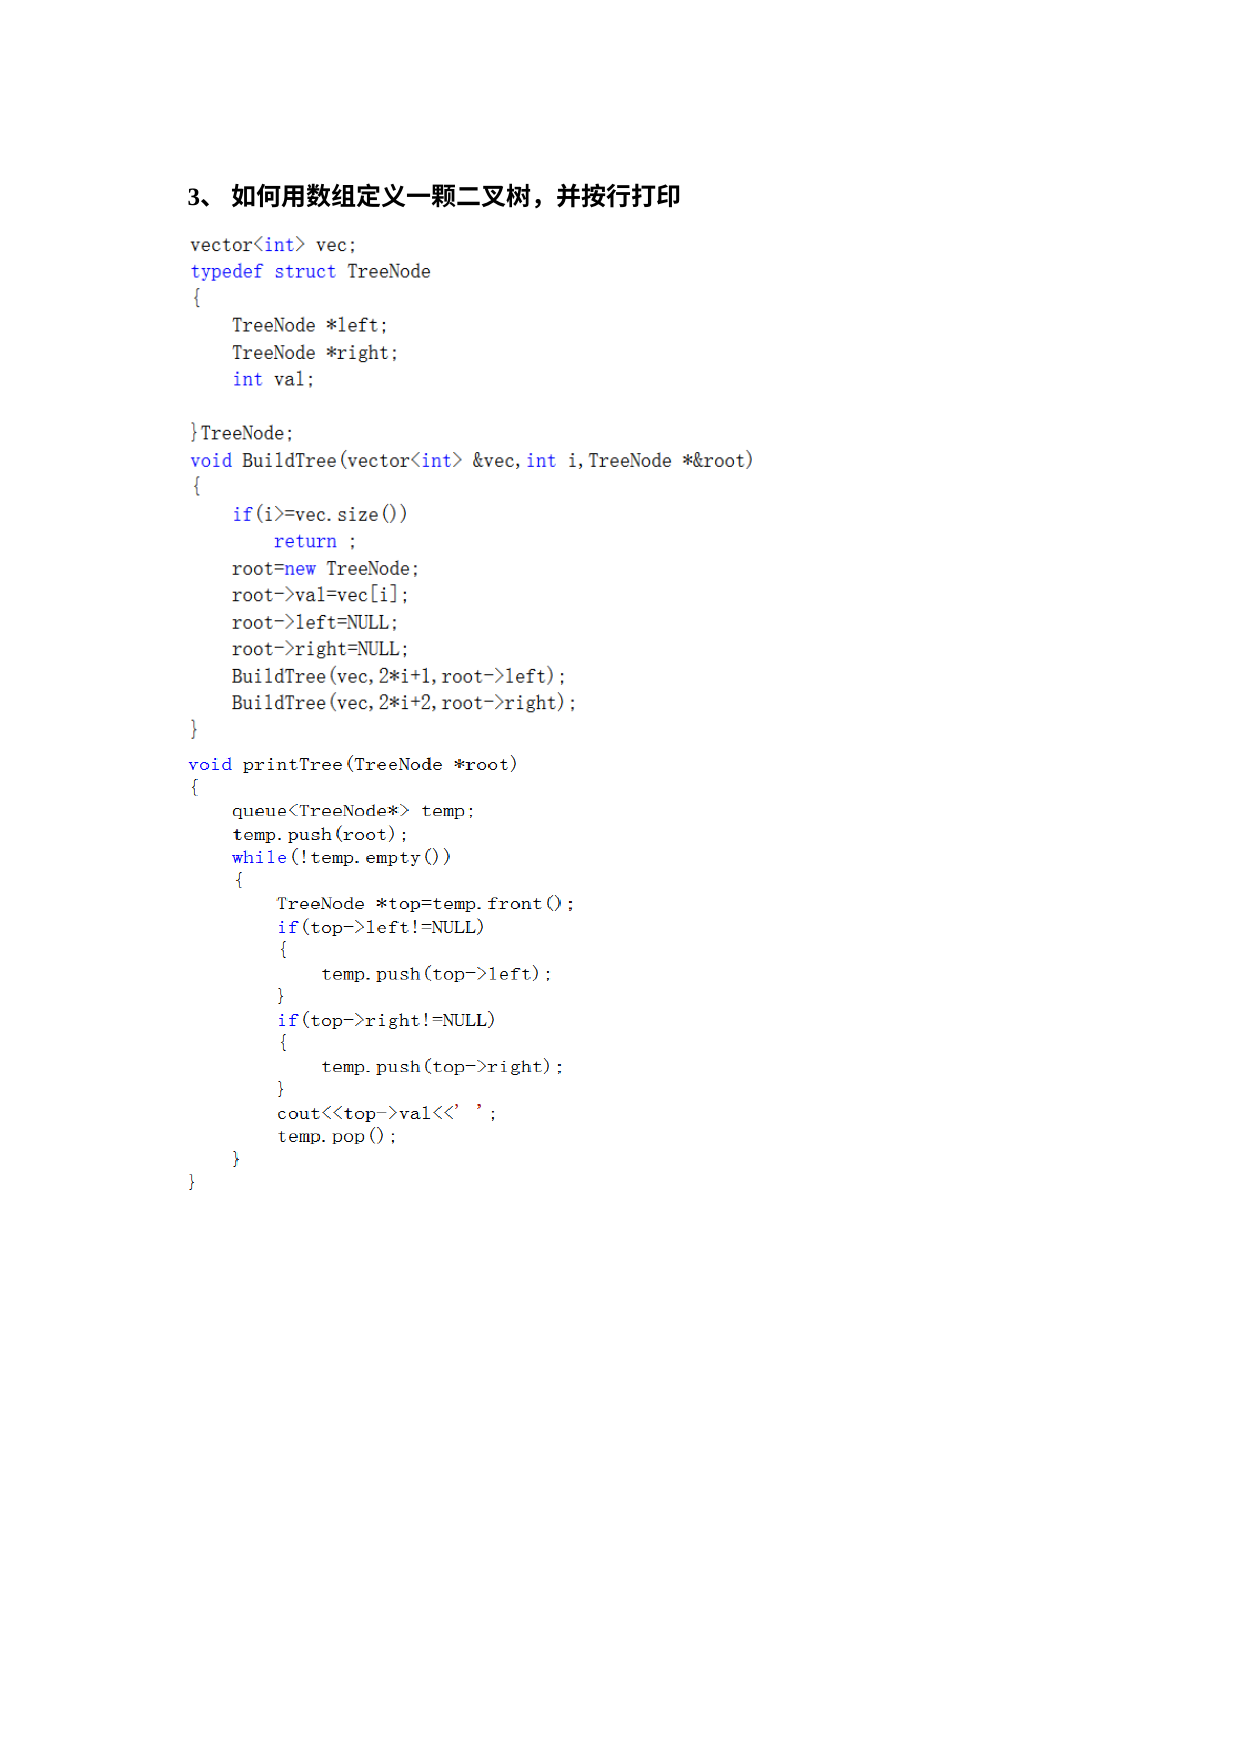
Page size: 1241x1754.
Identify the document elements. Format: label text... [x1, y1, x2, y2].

picture [187, 754, 631, 1195]
picture [187, 231, 778, 743]
subtitle 如何用数组定义一颗二叉树，并按行打印 [187, 162, 1053, 227]
